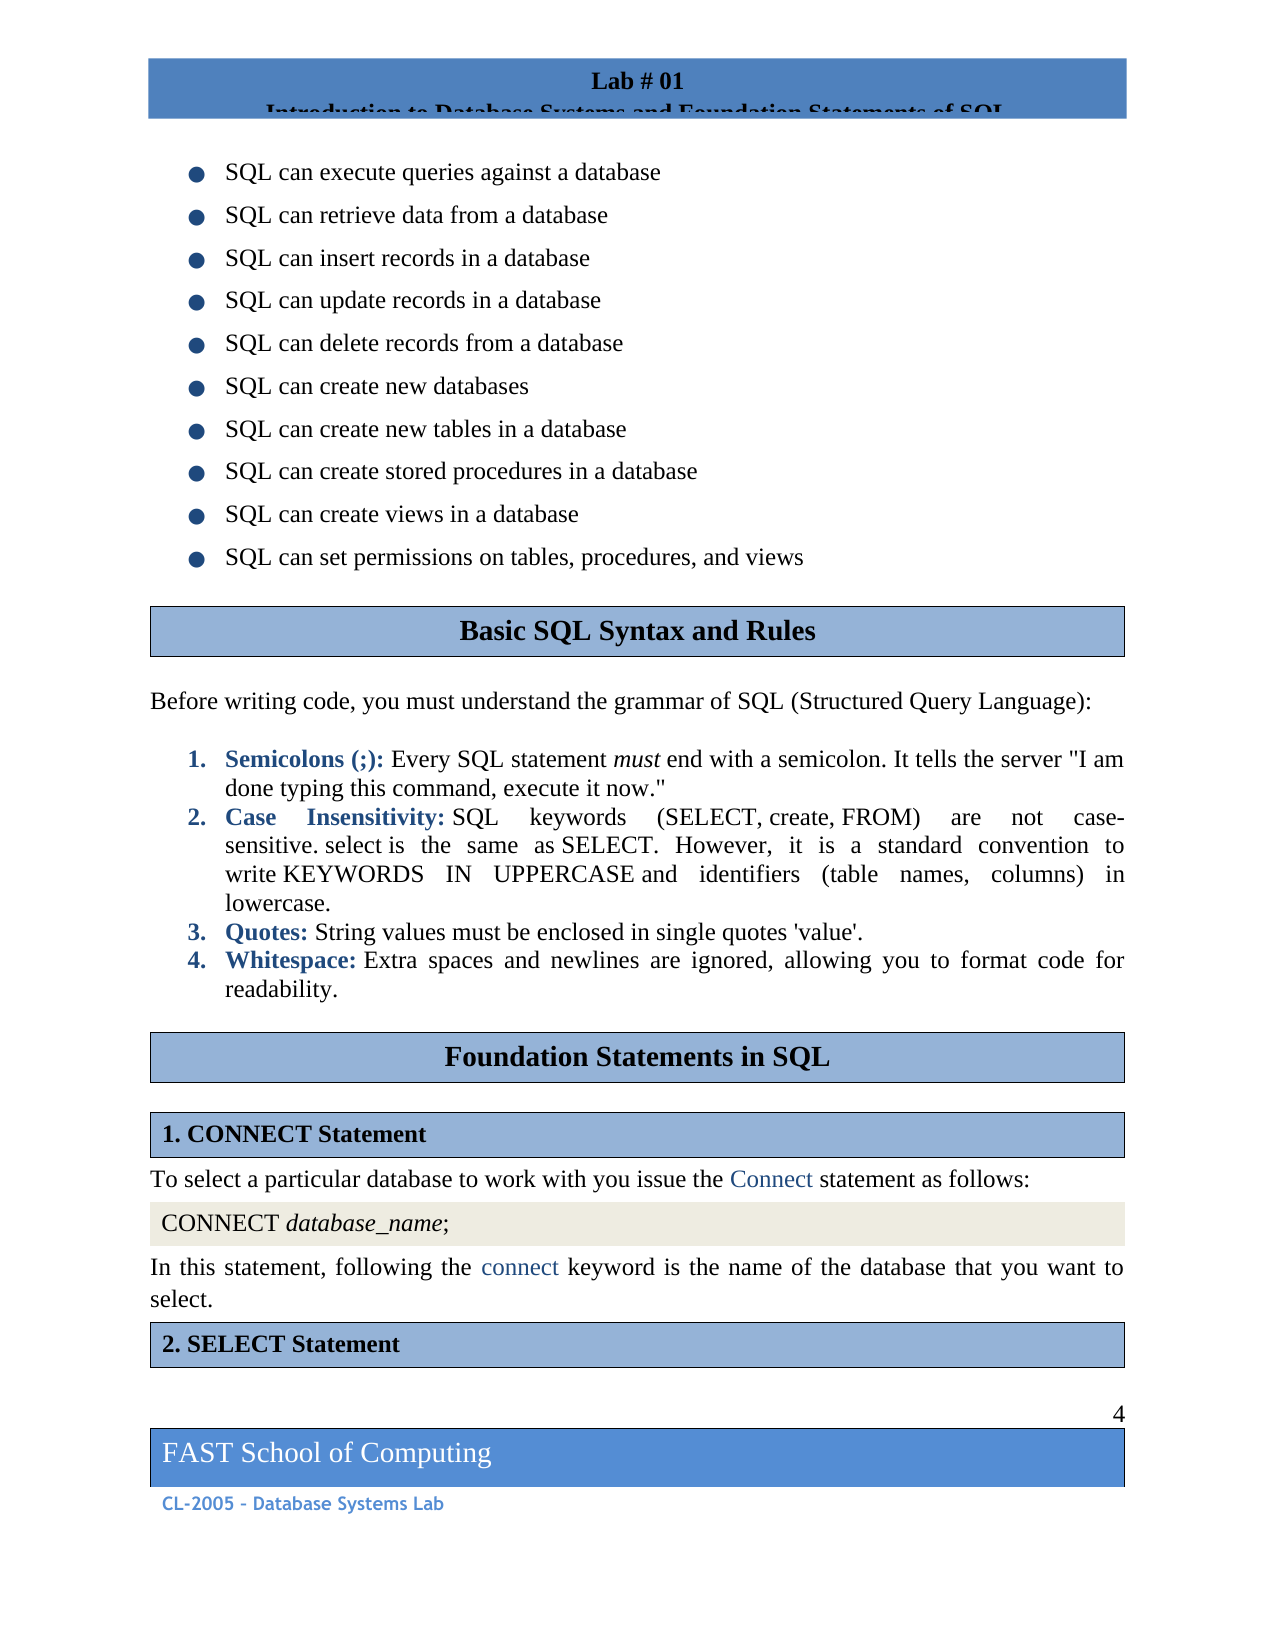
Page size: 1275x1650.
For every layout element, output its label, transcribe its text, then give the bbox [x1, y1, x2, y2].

list Case Insensitivity: SQL keywords (SELECT, create, FROM) are not case-sensitive. select is the same as SELECT. However, it is a standard convention to write KEYWORDS IN UPPERCASE and identifiers (table names, columns) in lowercase. [187, 802, 1125, 917]
table_header Basic SQL Syntax and Rules [151, 607, 1124, 656]
list SQL can insert records in a database [187, 235, 1125, 278]
list SQL can create stored procedures in a database [187, 449, 1125, 492]
list SQL can execute queries against a database [187, 150, 1125, 193]
table_header CONNECT database_name; [150, 1202, 1125, 1246]
list Whitespace: Extra spaces and newlines are ignored, allowing you to format code for readability. [187, 946, 1125, 1003]
list SQL can create views in a database [187, 492, 1125, 534]
list SQL can create new tables in a database [187, 406, 1125, 449]
list SQL can set permissions on tables, procedures, and views [187, 534, 1125, 577]
text In this statement, following the connect keyword is the name of the database that you want to select. [150, 1252, 1125, 1313]
list Semicolons (;): Every SQL statement must end with a semicolon. It tells the server "I am done typing this command, execute it now." [187, 744, 1125, 802]
list Quotes: String values must be enclosed in single quotes 'value'. [187, 917, 1125, 946]
text Before writing code, you must understand the grammar of SQL (Structured Query Language): [150, 686, 1125, 715]
list SQL can delete records from a database [187, 321, 1125, 363]
list SQL can update records in a database [187, 278, 1125, 321]
table_header 1. CONNECT Statement [151, 1113, 1124, 1157]
text To select a particular database to work with you issue the Connect statement as follows: [150, 1164, 1125, 1193]
table_header Foundation Statements in SQL [151, 1033, 1124, 1082]
list SQL can retrieve data from a database [187, 193, 1125, 235]
list SQL can create new databases [187, 363, 1125, 406]
table_header 2. SELECT Statement [151, 1323, 1124, 1367]
